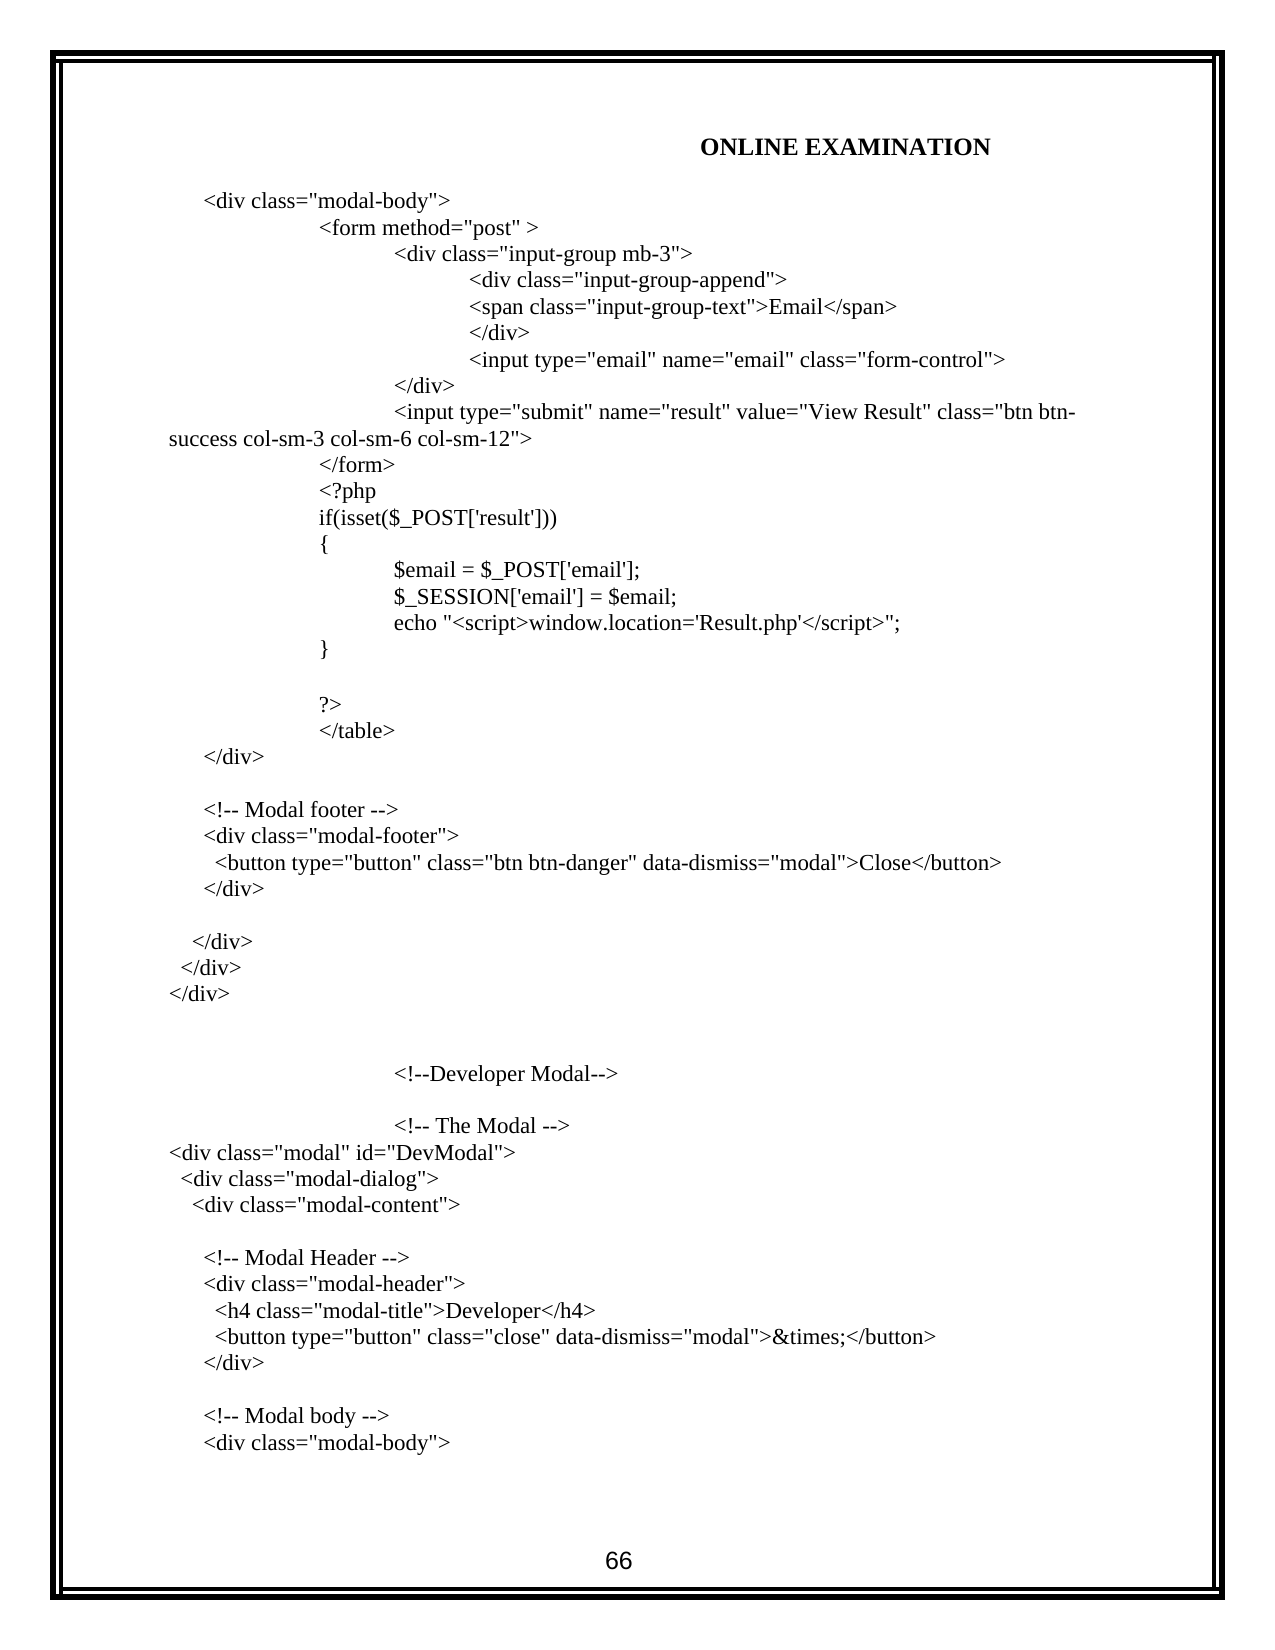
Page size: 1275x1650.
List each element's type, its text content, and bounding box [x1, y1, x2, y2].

list <button type="button" class="btn btn-danger" data-dismiss="modal">Close</button> [169, 849, 1144, 875]
list { [169, 530, 1144, 556]
list <span class="input-group-text">Email</span> [169, 293, 1144, 319]
list echo "<script>window.location='Result.php'</script>"; [169, 609, 1144, 636]
list </div> [169, 954, 1144, 981]
list </div> [169, 372, 1144, 398]
list <h4 class="modal-title">Developer</h4> [169, 1297, 1144, 1323]
list <!-- Modal footer --> [169, 796, 1144, 822]
list $_SESSION['email'] = $email; [169, 583, 1144, 609]
list </form> [169, 451, 1144, 477]
list <form method="post" > [169, 214, 1144, 240]
list <!--Developer Modal--> [169, 1059, 1144, 1086]
list </div> [169, 928, 1144, 954]
list <div class="modal" id="DevModal"> [169, 1139, 1144, 1165]
list <button type="button" class="close" data-dismiss="modal">&times;</button> [169, 1323, 1144, 1349]
list </div> [169, 981, 1144, 1007]
list </table> [169, 717, 1144, 743]
list <div class="modal-content"> [169, 1191, 1144, 1218]
list $email = $_POST['email']; [169, 556, 1144, 583]
list <div class="input-group mb-3"> [169, 240, 1144, 267]
list </div> [169, 1349, 1144, 1376]
list <!-- Modal Header --> [169, 1244, 1144, 1270]
list <div class="modal-header"> [169, 1270, 1144, 1297]
list <div class="input-group-append"> [169, 267, 1144, 293]
list if(isset($_POST['result'])) [169, 504, 1144, 530]
list <div class="modal-body"> [169, 1428, 1144, 1455]
list <div class="modal-footer"> [169, 822, 1144, 849]
list <div class="modal-body"> [169, 187, 1144, 214]
list </div> [169, 875, 1144, 901]
list ?> [169, 691, 1144, 717]
list <input type="submit" name="result" value="View Result" class="btn btn-success col-sm-3 col-sm-6 col-sm-12"> [169, 398, 1144, 451]
list <?php [169, 477, 1144, 504]
list <div class="modal-dialog"> [169, 1165, 1144, 1191]
list <input type="email" name="email" class="form-control"> [169, 346, 1144, 372]
list <!-- Modal body --> [169, 1402, 1144, 1428]
list <!-- The Modal --> [169, 1112, 1144, 1139]
list </div> [169, 319, 1144, 346]
list } [169, 636, 1144, 662]
list </div> [169, 743, 1144, 770]
